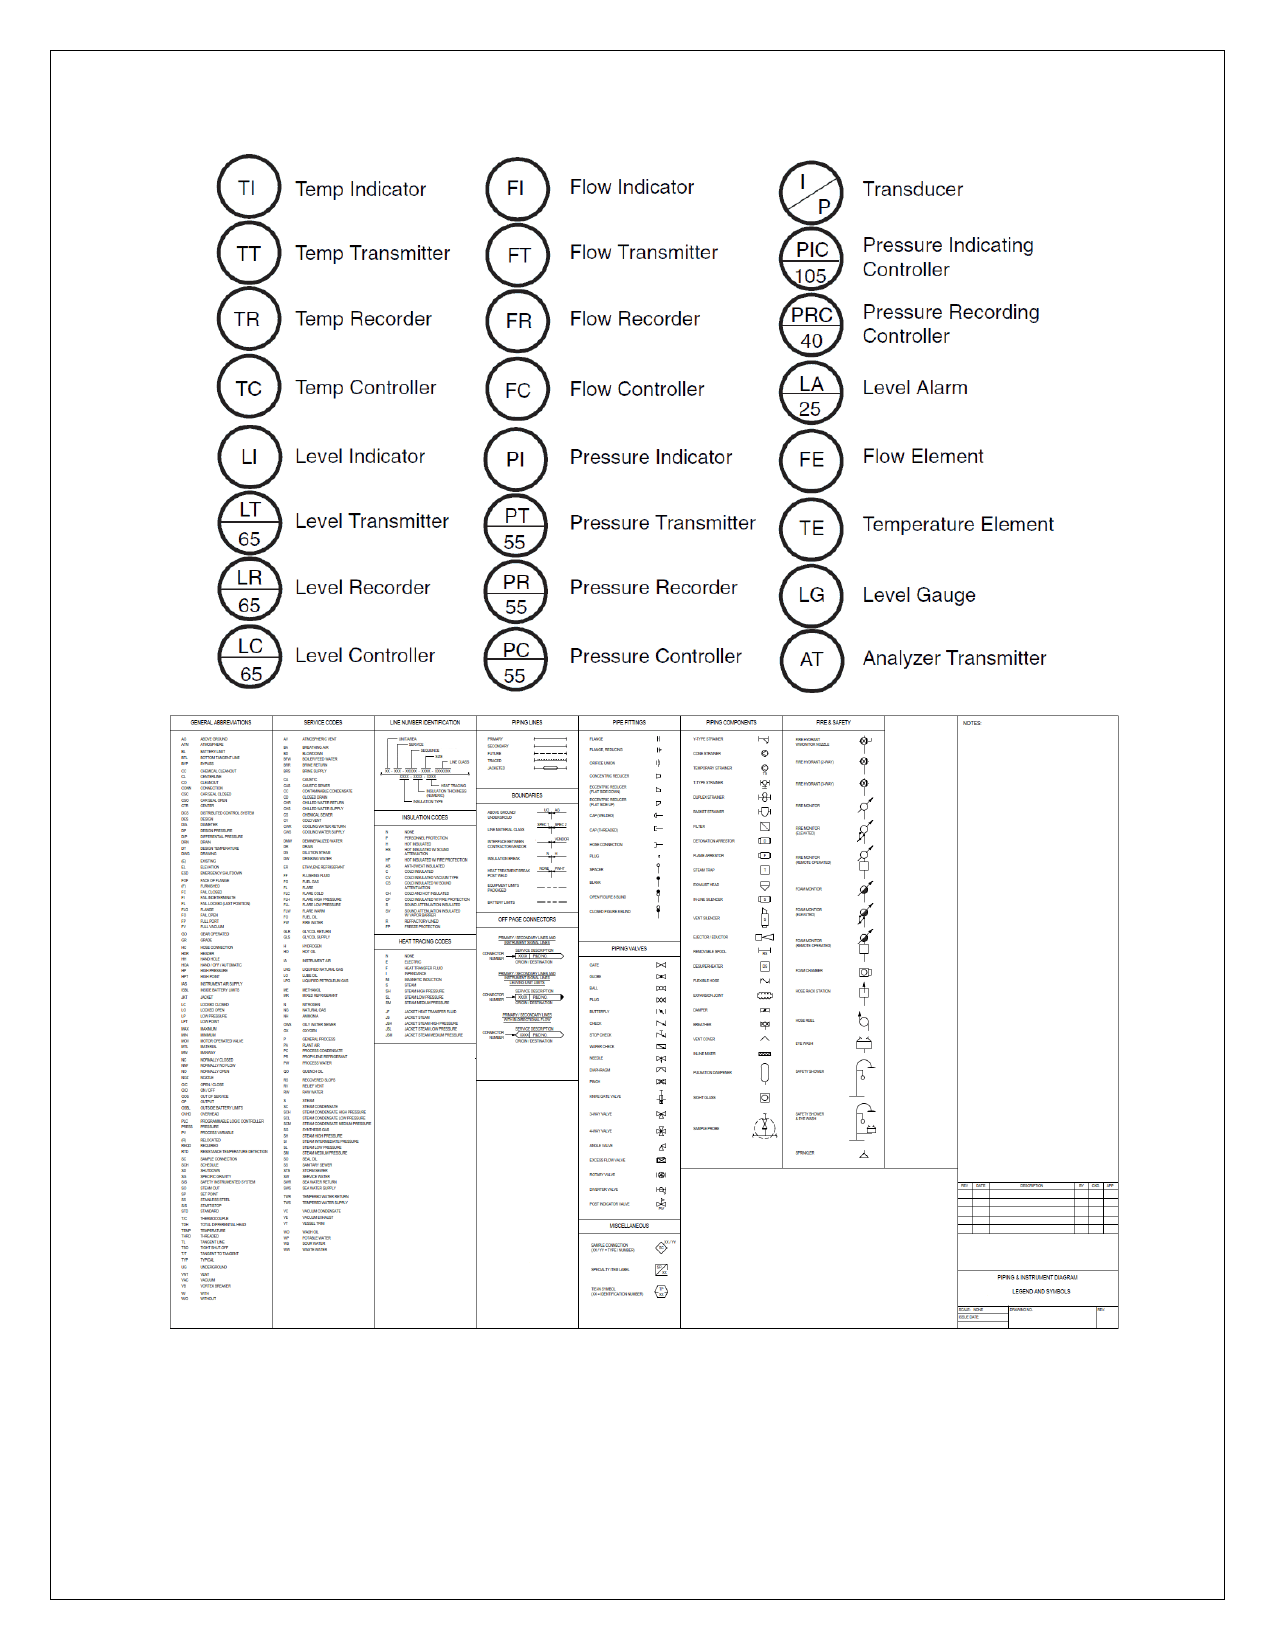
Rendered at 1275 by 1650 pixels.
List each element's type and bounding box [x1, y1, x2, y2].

picture [198, 150, 1077, 702]
picture [150, 706, 1125, 1337]
